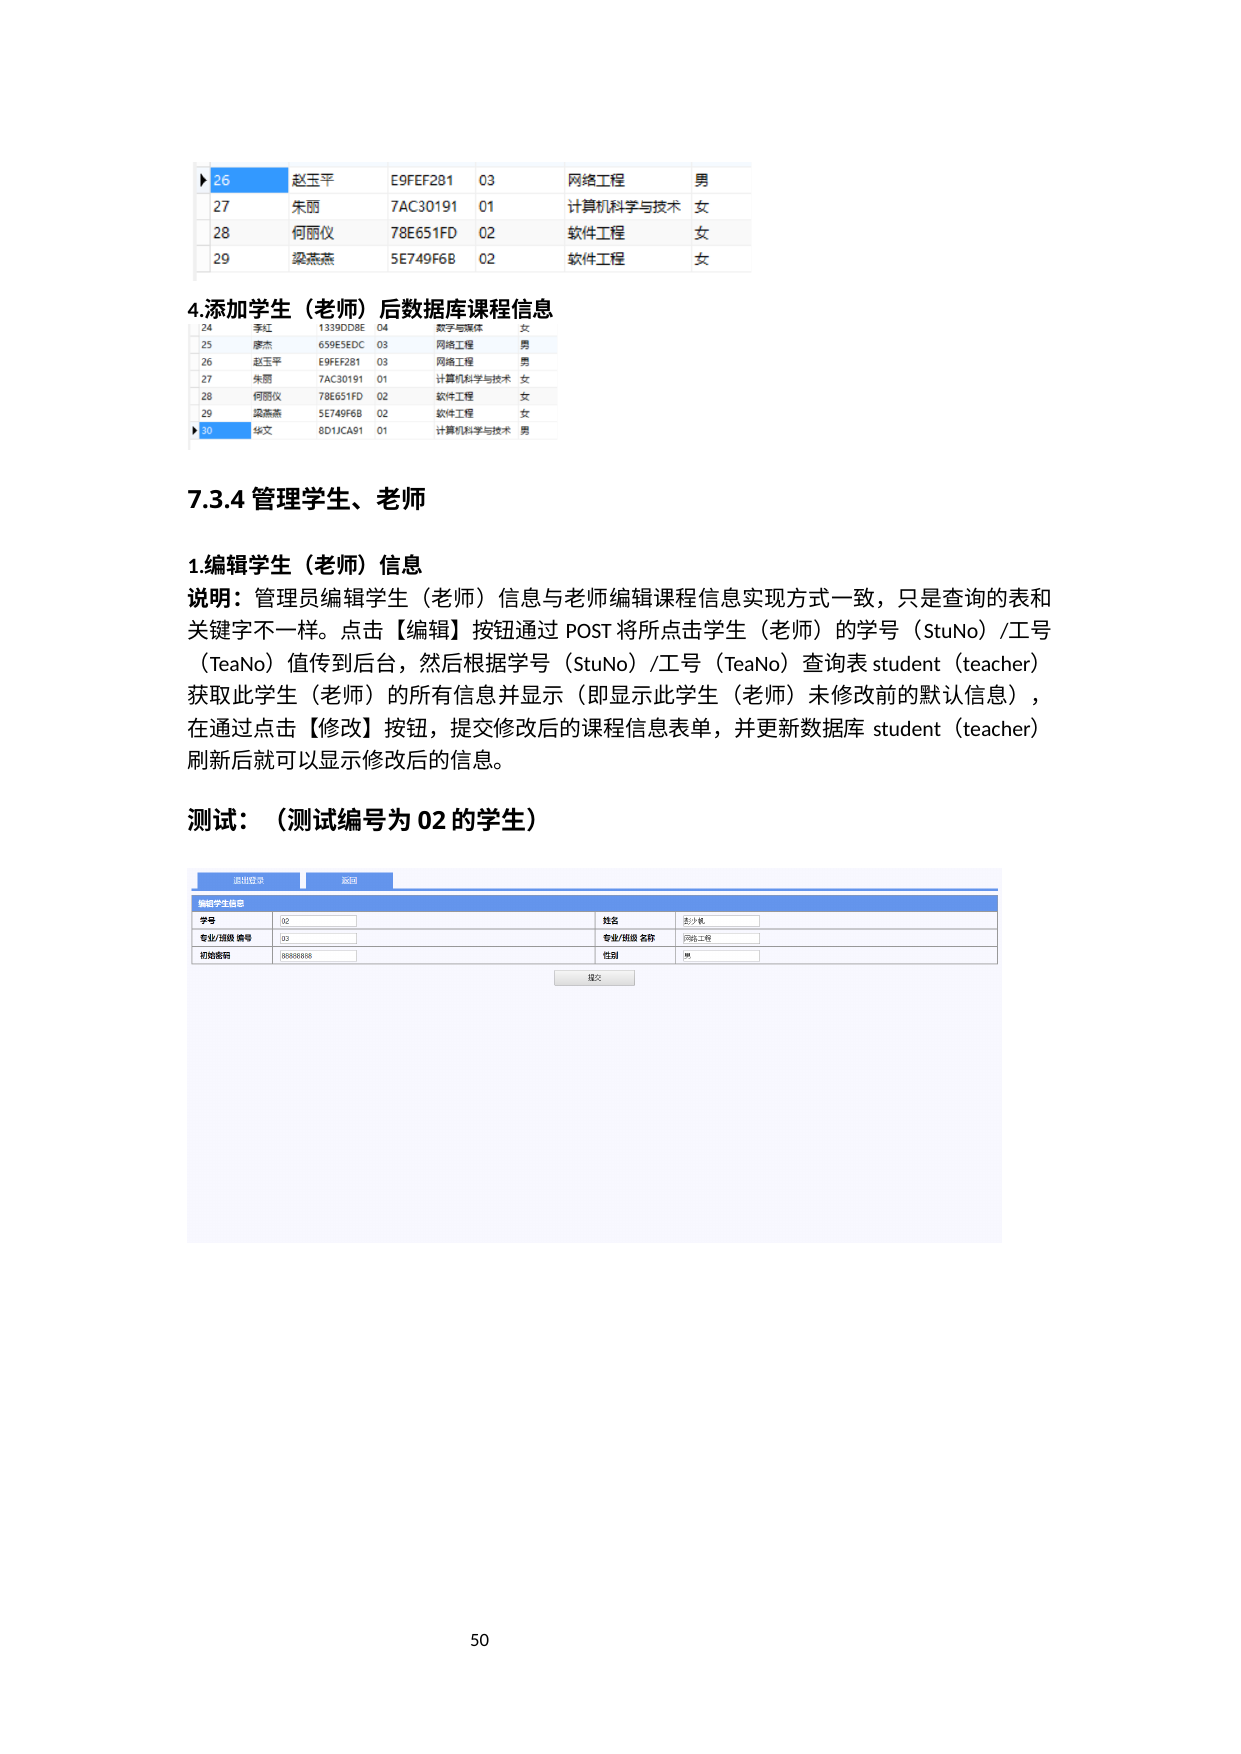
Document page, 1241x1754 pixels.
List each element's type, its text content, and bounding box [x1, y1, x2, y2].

text 1.编辑学生（老师）信息 [187, 548, 1053, 581]
text 4.添加学生（老师）后数据库课程信息 [187, 292, 1053, 324]
subtitle 7.3.4 管理学生、老师 [187, 465, 1053, 530]
picture [187, 324, 558, 450]
picture [187, 162, 752, 281]
text 说明：管理员编辑学生（老师）信息与老师编辑课程信息实现方式一致，只是查询的表和关键字不一样。点击【编辑】按钮通过POST将所点击学生（老师）的学号（StuNo）/工号（TeaNo）值传到后台，然后根据学号（StuNo）/工号（TeaNo）查询表student（teacher）获取此学生（老师）的所有信息并显示（即显示此学生（老师）未修改前的默认信息），在通过点击【修改】按钮，提交修改后的课程信息表单，并更新数据库student（teacher）刷新后就可以显示修改后的信息。 [187, 581, 1053, 776]
picture [187, 868, 1002, 1243]
subtitle 测试：（测试编号为02的学生） [187, 786, 1053, 851]
